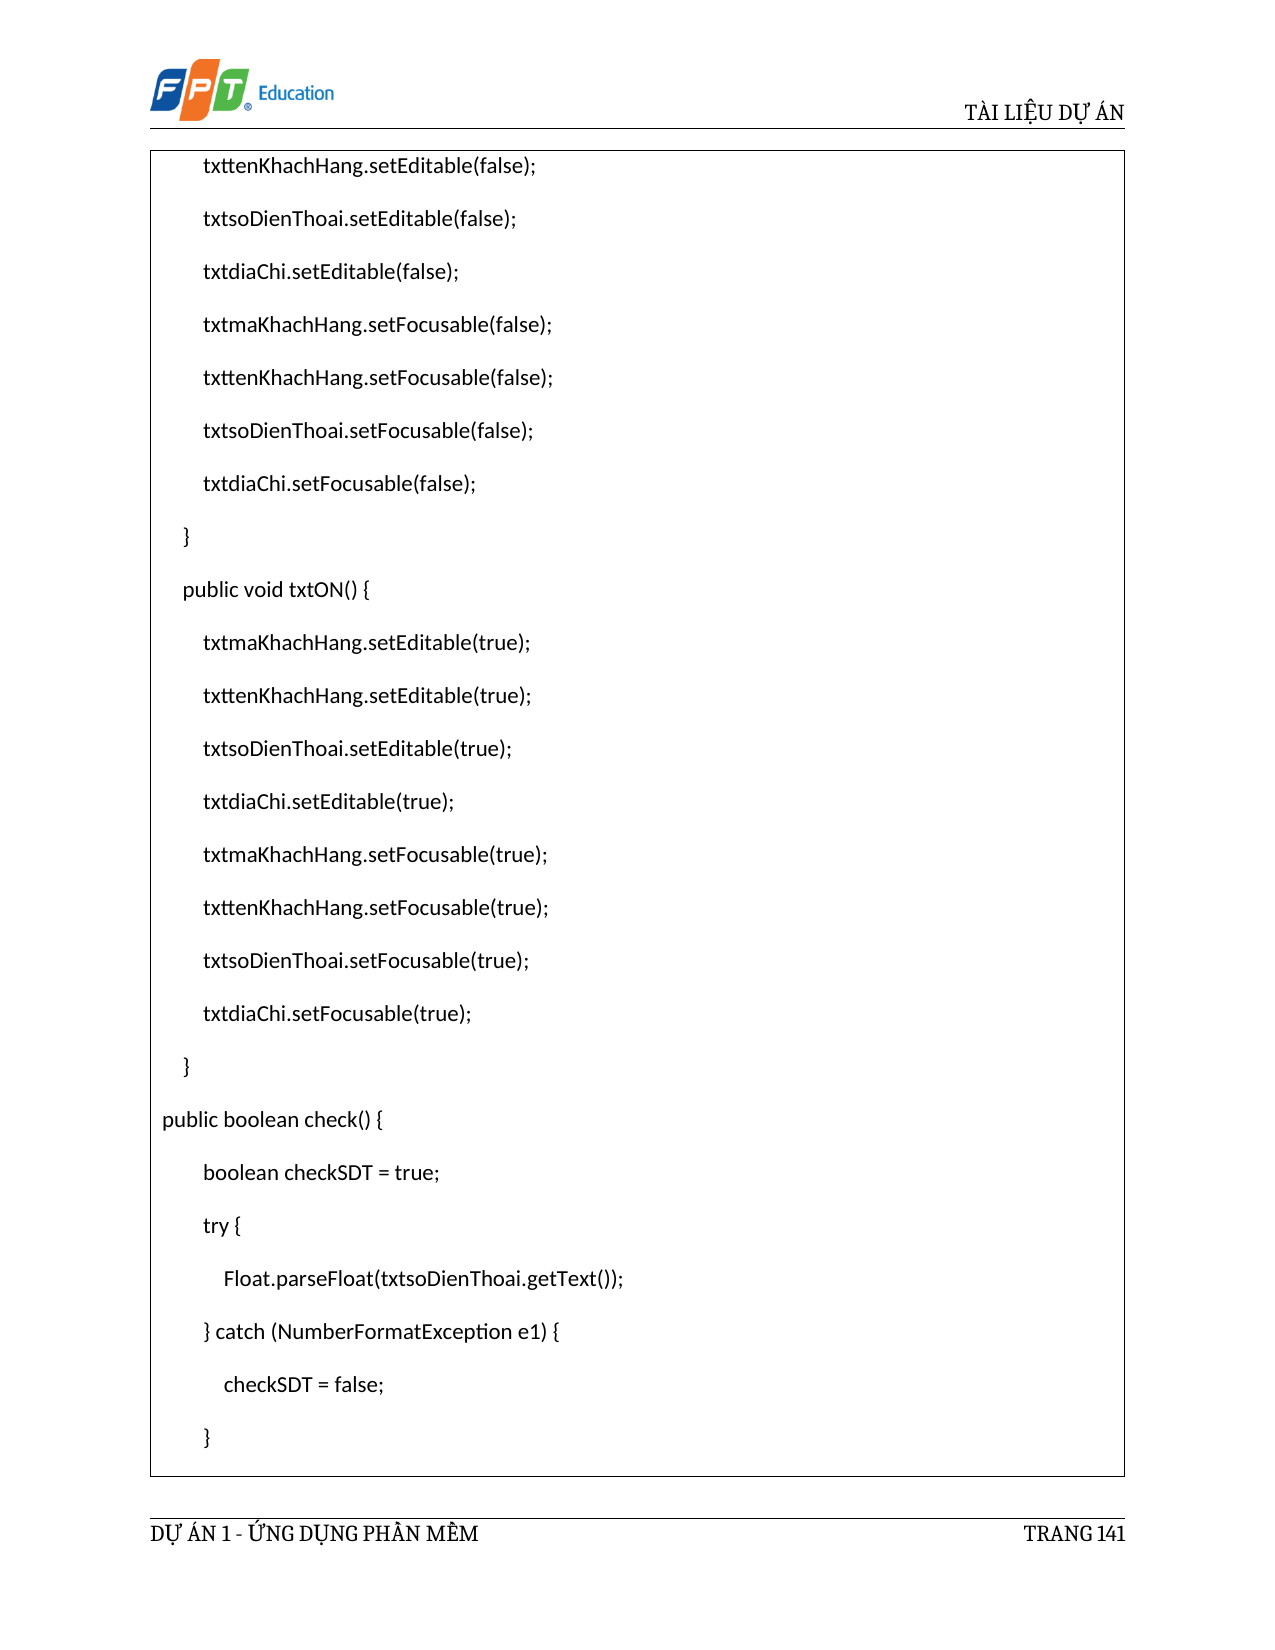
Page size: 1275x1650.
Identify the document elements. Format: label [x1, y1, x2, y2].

table_header [151, 151, 1124, 1476]
picture [150, 59, 336, 121]
